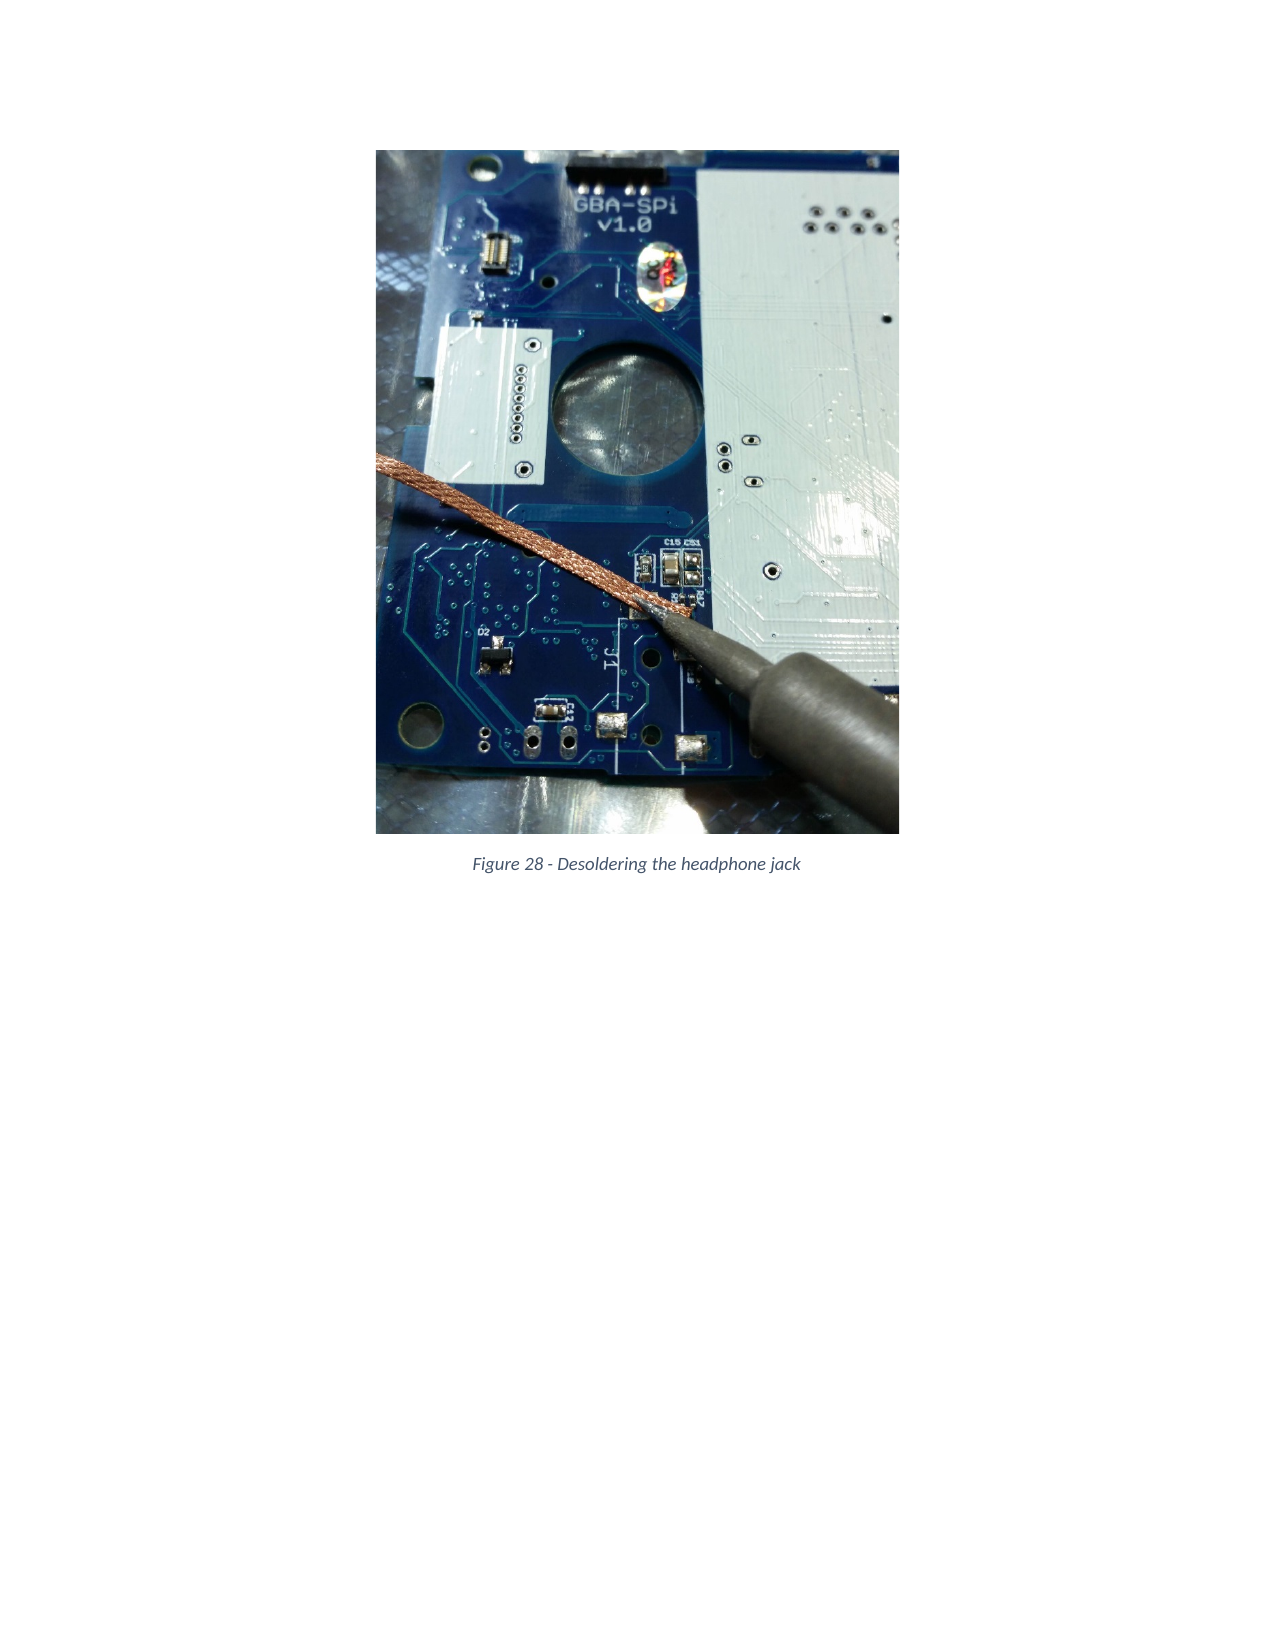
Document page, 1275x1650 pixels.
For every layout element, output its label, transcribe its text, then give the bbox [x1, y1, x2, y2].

picture [375, 150, 900, 834]
